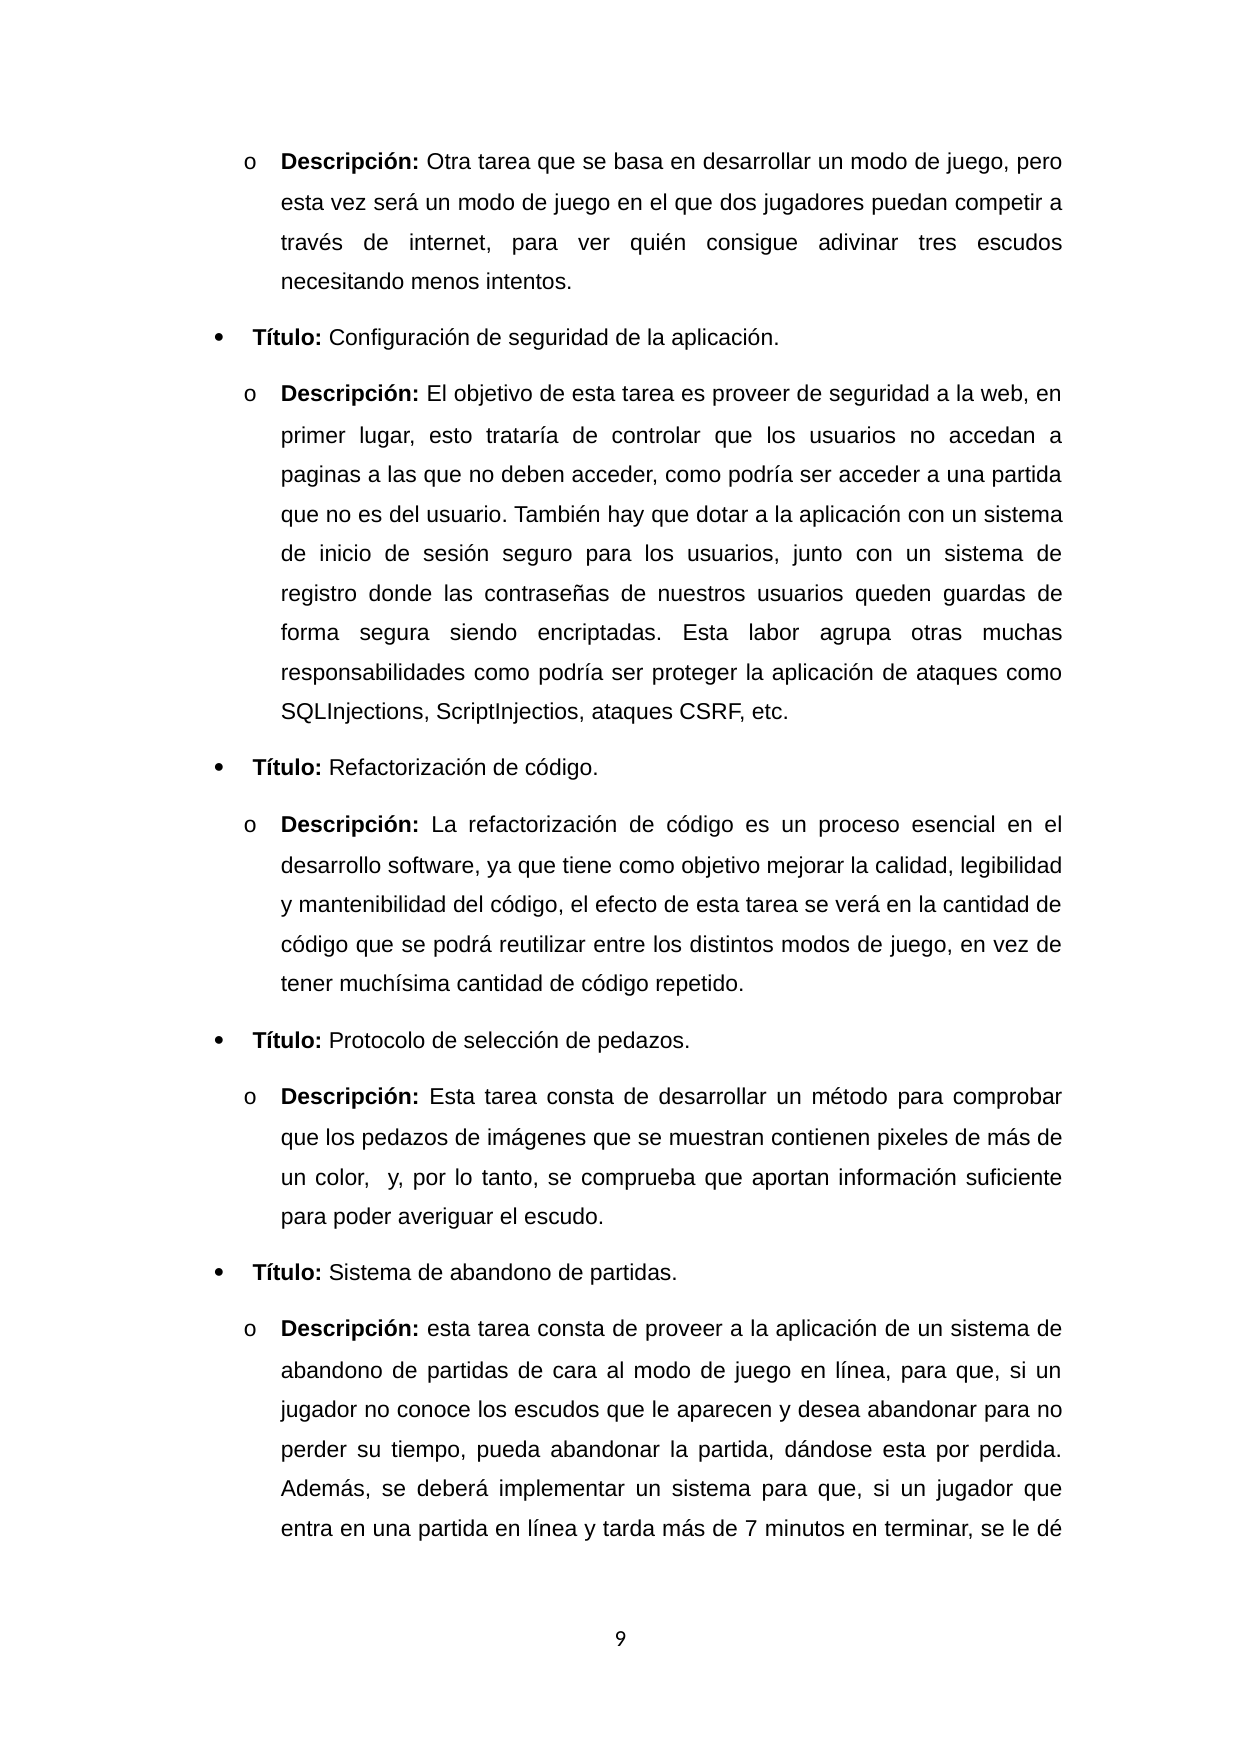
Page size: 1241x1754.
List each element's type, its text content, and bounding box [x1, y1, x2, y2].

list Título: Refactorización de código. [215, 754, 1063, 781]
list Título: Sistema de abandono de partidas. [215, 1259, 1063, 1286]
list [243, 1315, 1063, 1541]
list Título: Protocolo de selección de pedazos. [215, 1027, 1063, 1053]
list Descripción: Otra tarea que se basa en desarrollar un modo de juego, pero esta vez será un modo de juego en el que dos jugadores puedan competir a través de internet, para ver quién consigue adivinar tres escudos necesitando menos intentos. [243, 148, 1063, 294]
list Descripción: El objetivo de esta tarea es proveer de seguridad a la web, en primer lugar, esto trataría de controlar que los usuarios no accedan a paginas a las que no deben acceder, como podría ser acceder a una partida que no es del usuario. También hay que dotar a la aplicación con un sistema de inicio de sesión seguro para los usuarios, junto con un sistema de registro donde las contraseñas de nuestros usuarios queden guardas de forma segura siendo encriptadas. Esta labor agrupa otras muchas responsabilidades como podría ser proteger la aplicación de ataques como SQLInjections, ScriptInjectios, ataques CSRF, etc. [243, 380, 1063, 724]
list Título: Configuración de seguridad de la aplicación. [215, 324, 1063, 351]
list Descripción: Esta tarea consta de desarrollar un método para comprobar que los pedazos de imágenes que se muestran contienen pixeles de más de un color, y, por lo tanto, se comprueba que aportan información suficiente para poder averiguar el escudo. [243, 1083, 1063, 1229]
list Descripción: La refactorización de código es un proceso esencial en el desarrollo software, ya que tiene como objetivo mejorar la calidad, legibilidad y mantenibilidad del código, el efecto de esta tarea se verá en la cantidad de código que se podrá reutilizar entre los distintos modos de juego, en vez de tener muchísima cantidad de código repetido. [243, 811, 1063, 997]
